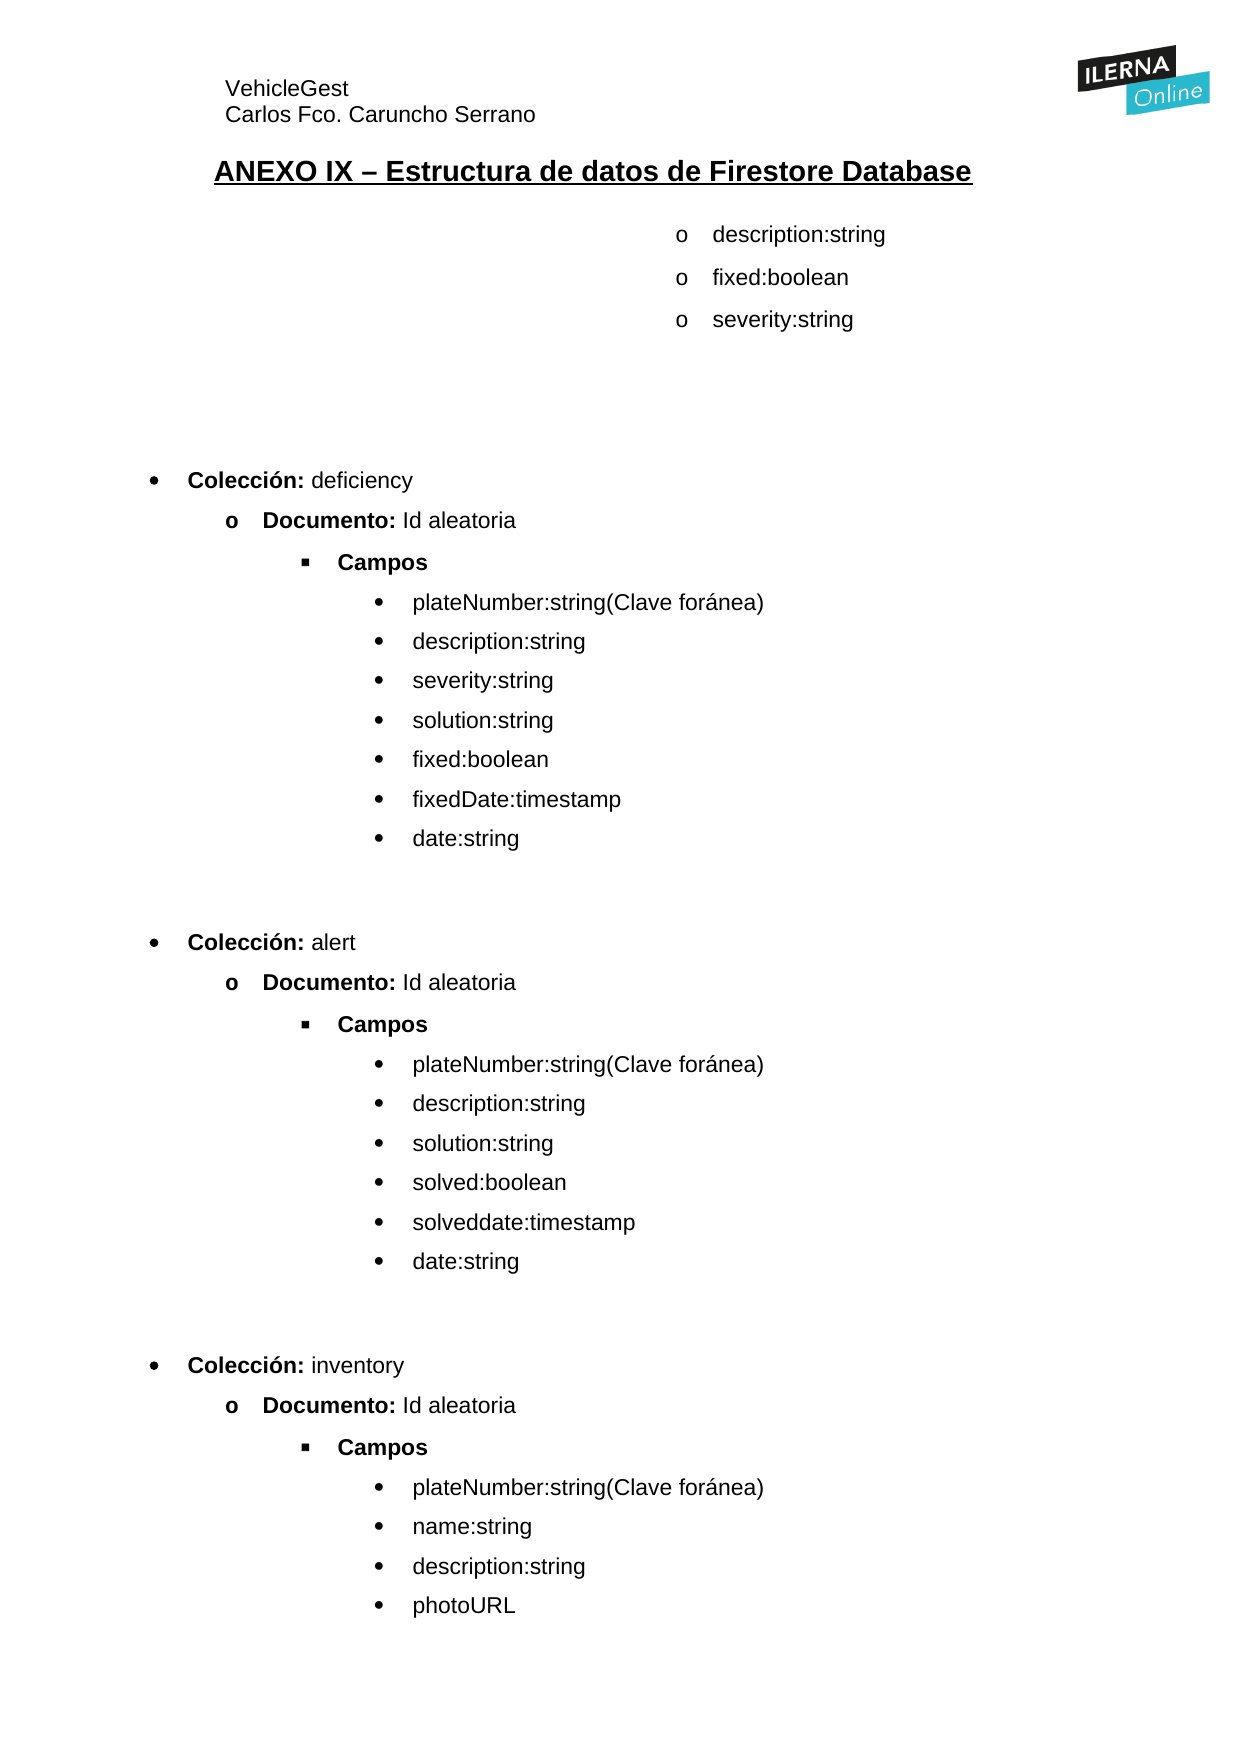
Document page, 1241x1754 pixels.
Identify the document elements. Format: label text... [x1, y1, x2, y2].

list description:string [375, 1090, 1090, 1117]
list severity:string [675, 306, 1090, 334]
list Colección: alert [150, 929, 1090, 956]
list photoURL [375, 1592, 1090, 1618]
list Campos [300, 549, 1090, 575]
list description:string [375, 1553, 1090, 1579]
list severity:string [375, 667, 1090, 694]
list Campos [300, 1434, 1090, 1461]
list solveddate:timestamp [375, 1209, 1090, 1235]
list solution:string [375, 1130, 1090, 1156]
list plateNumber:string(Clave foránea) [375, 1474, 1090, 1500]
list Documento: Id aleatoria [225, 969, 1090, 997]
list date:string [375, 1248, 1090, 1274]
list solution:string [375, 707, 1090, 733]
list description:string [375, 628, 1090, 654]
list fixed:boolean [375, 746, 1090, 773]
list fixedDate:timestamp [375, 786, 1090, 812]
list Campos [300, 1011, 1090, 1038]
list name:string [375, 1513, 1090, 1539]
list Colección: inventory [150, 1352, 1090, 1378]
list plateNumber:string(Clave foránea) [375, 1051, 1090, 1077]
list Documento: Id aleatoria [225, 507, 1090, 535]
list date:string [375, 825, 1090, 852]
list Colección: deficiency [150, 467, 1090, 493]
list Documento: Id aleatoria [225, 1392, 1090, 1420]
list plateNumber:string(Clave foránea) [375, 588, 1090, 615]
list fixed:boolean [675, 264, 1090, 292]
picture [1077, 45, 1210, 115]
list description:string [675, 221, 1090, 249]
list solved:boolean [375, 1169, 1090, 1196]
